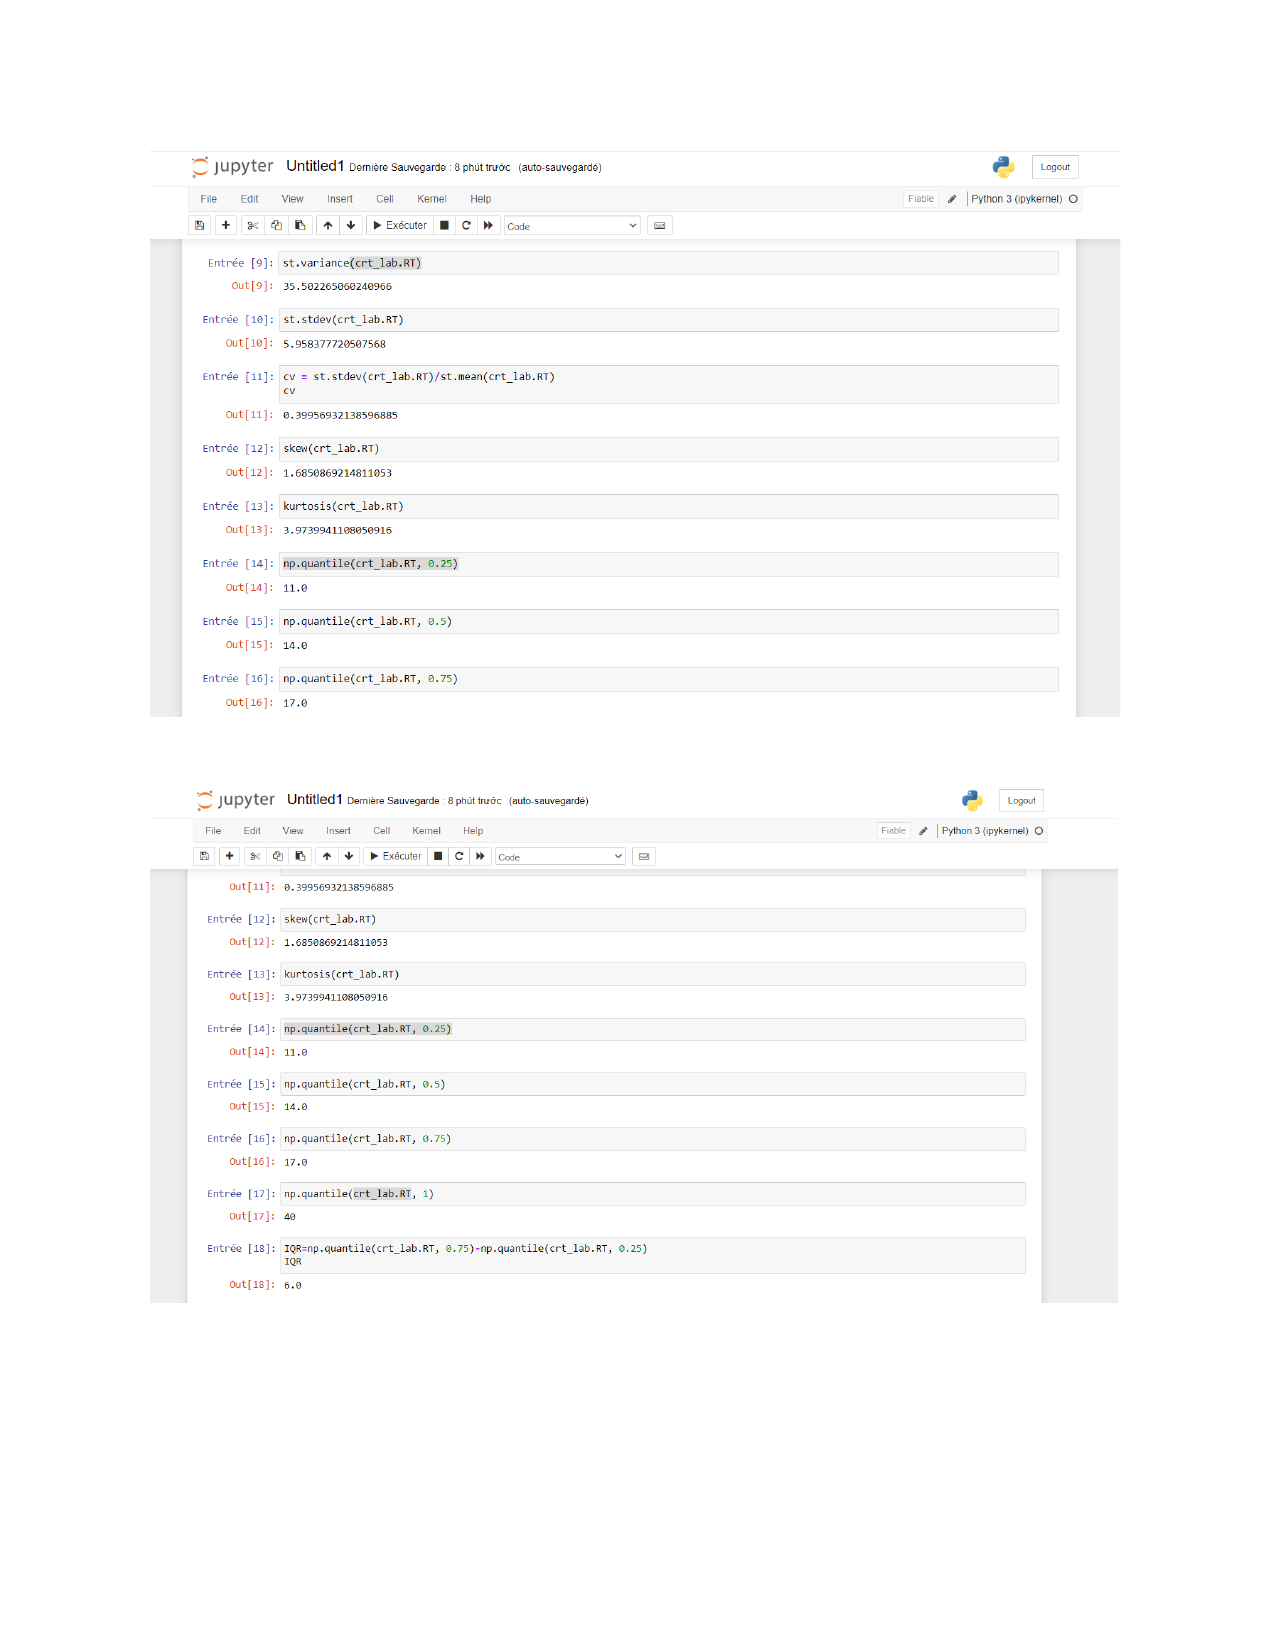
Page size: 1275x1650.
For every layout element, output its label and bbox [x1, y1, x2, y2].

picture [150, 788, 1119, 1303]
picture [150, 150, 1121, 717]
